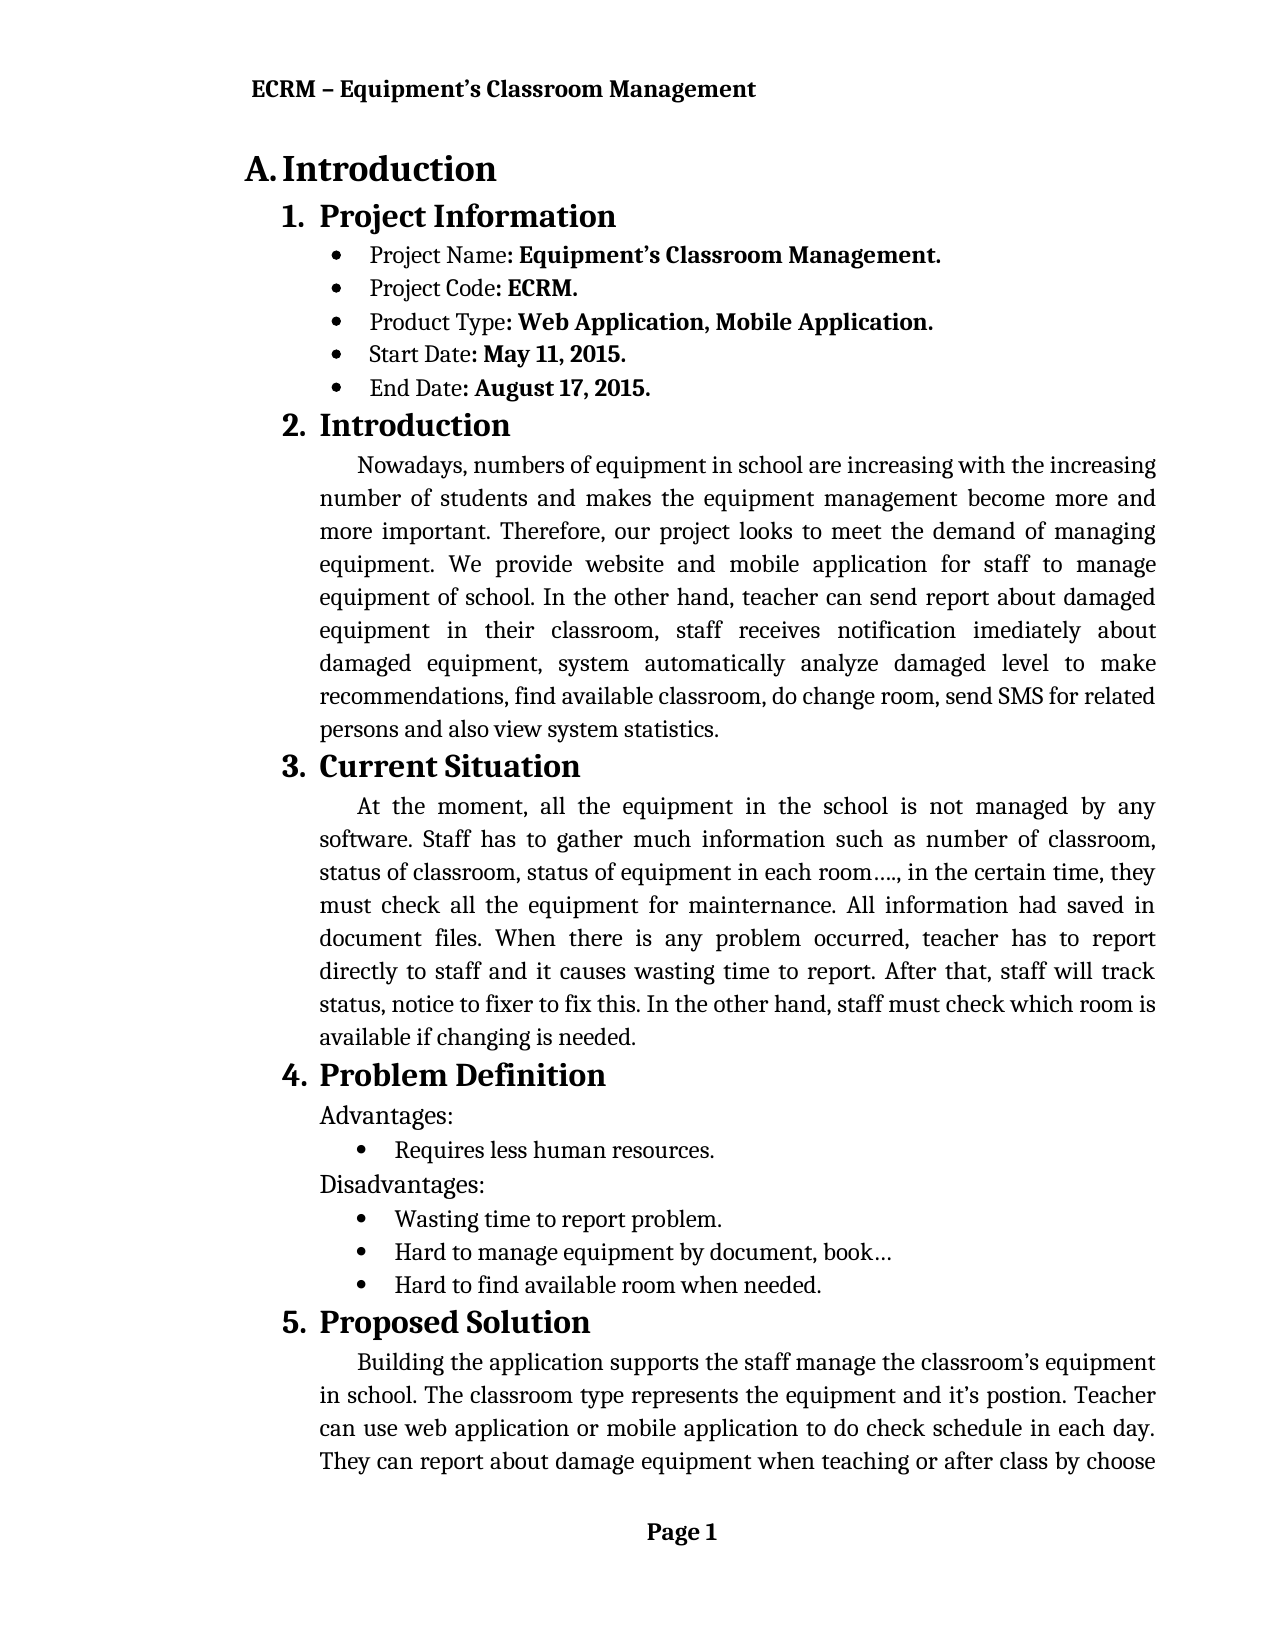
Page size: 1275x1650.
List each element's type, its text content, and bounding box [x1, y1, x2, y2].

list Hard to manage equipment by document, book… [357, 1237, 1157, 1266]
list Project Name: Equipment’s Classroom Management. [332, 241, 1157, 270]
list Project Information [282, 197, 1157, 236]
list Start Date: May 11, 2015. [332, 340, 1157, 369]
list At the moment, all the equipment in the school is not managed by any software. Staff has to gather much information such as number of classroom, status of classroom, status of equipment in each room…., in the certain time, they must check all the equipment for mainternance. All information had saved in document files. When there is any problem occurred, teacher has to report directly to staff and it causes wasting time to report. After that, staff will track status, notice to fixer to fix this. In the other hand, staff must check which room is available if changing is needed. [319, 792, 1157, 1052]
list Project Code: ECRM. [332, 274, 1157, 303]
list End Date: August 17, 2015. [332, 373, 1157, 402]
list Proposed Solution [282, 1303, 1157, 1342]
list Introduction [282, 406, 1157, 445]
list Wasting time to report problem. [357, 1204, 1157, 1233]
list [319, 1348, 1157, 1475]
list Hard to find available room when needed. [357, 1271, 1157, 1299]
list Advantages: [319, 1100, 1157, 1131]
list Problem Definition [282, 1056, 1157, 1094]
list Product Type: Web Application, Mobile Application. [332, 307, 1157, 336]
list Nowadays, numbers of equipment in school are increasing with the increasing number of students and makes the equipment management become more and more important. Therefore, our project looks to meet the demand of managing equipment. We provide website and mobile application for staff to manage equipment of school. In the other hand, teacher can send report about damaged equipment in their classroom, staff receives notification imediately about damaged equipment, system automatically analyze damaged level to make recommendations, find available classroom, do change room, send SMS for related persons and also view system statistics. [319, 451, 1157, 743]
list Requires less human resources. [357, 1136, 1157, 1164]
list Current Situation [282, 748, 1157, 786]
list Introduction [244, 148, 1157, 191]
list Disadvantages: [319, 1169, 1157, 1200]
